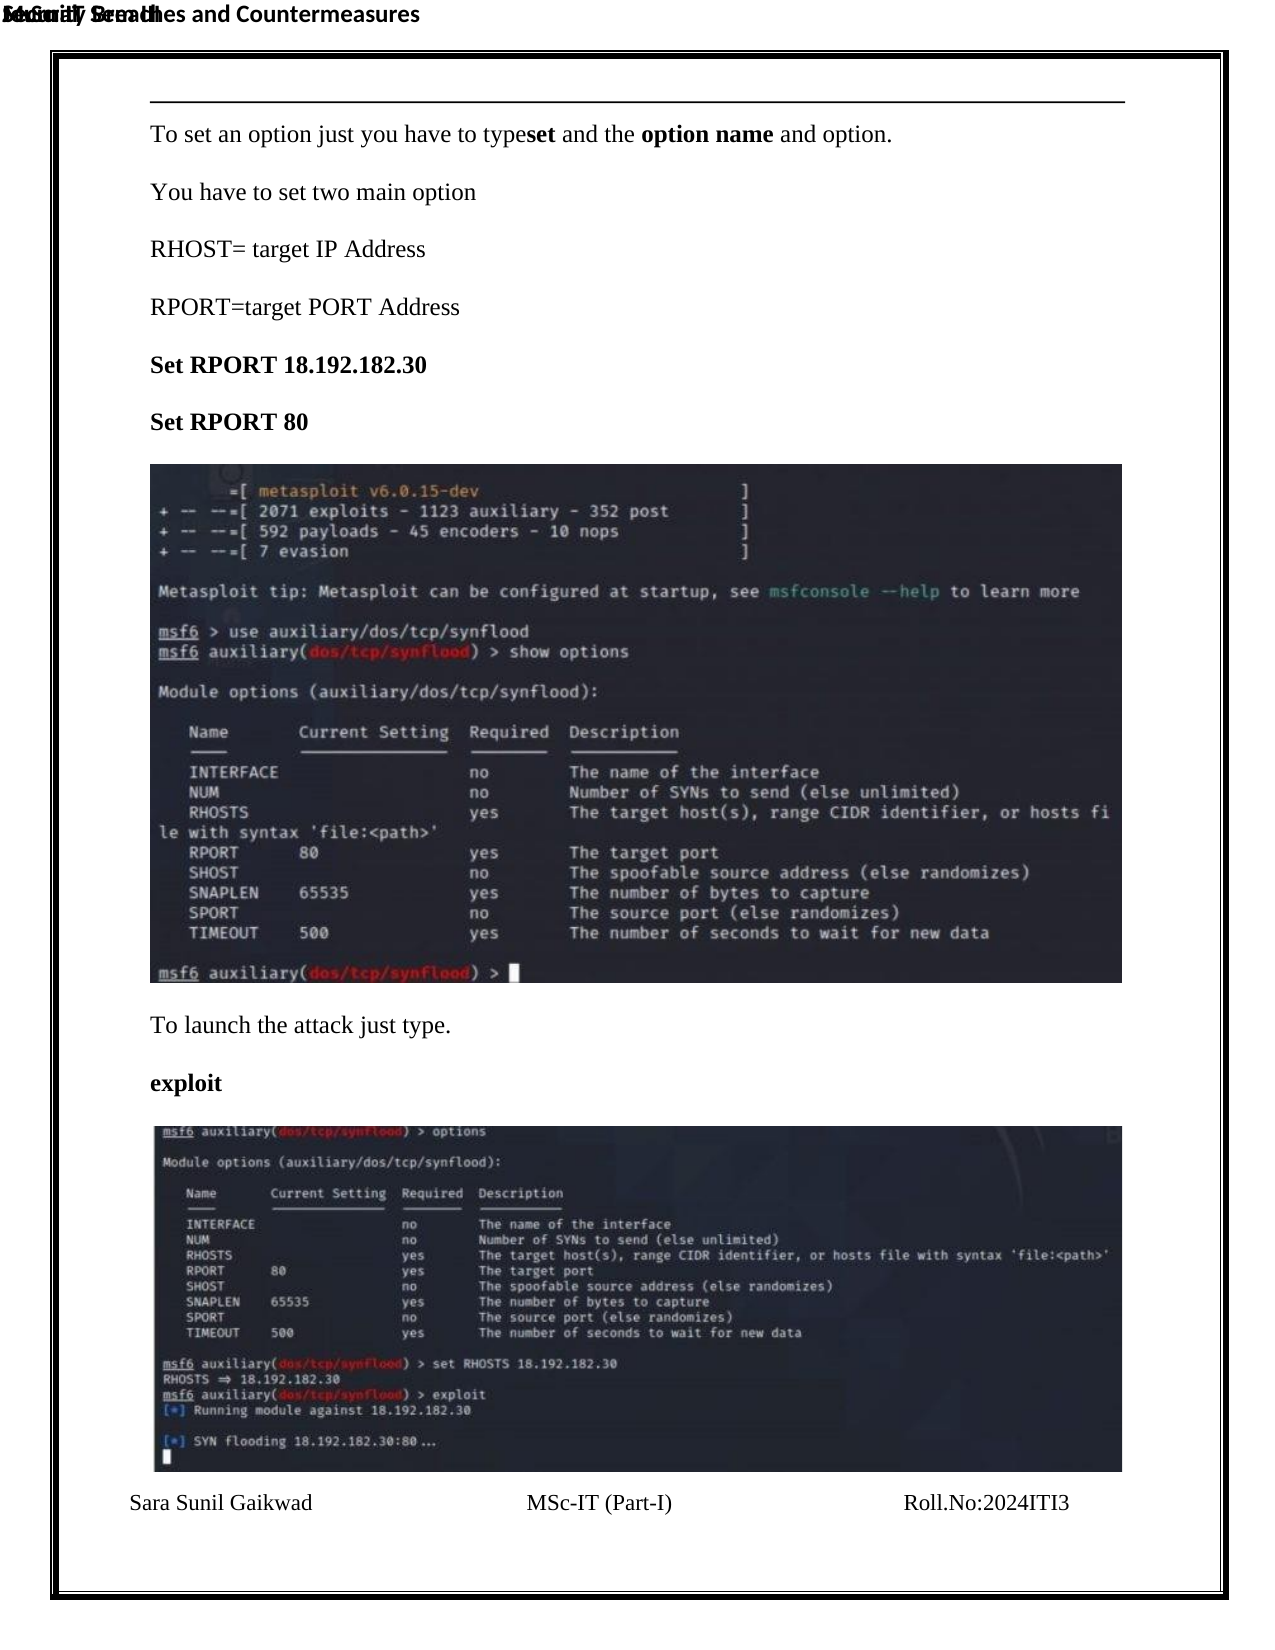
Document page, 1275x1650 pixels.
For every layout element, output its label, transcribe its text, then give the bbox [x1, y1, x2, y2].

text RHOST= target IP Address RPORT=target PORT Address Set RPORT 18.192.182.30 [150, 234, 460, 378]
picture [150, 1126, 1123, 1472]
subtitle Set RPORT 80 [150, 407, 1220, 436]
picture [150, 464, 1122, 983]
text To launch the attack just type. [150, 1010, 1220, 1039]
text To set an option just you have to typeset and the option name and option. You have to set two main option [150, 119, 894, 205]
subtitle exploit [150, 1068, 1220, 1097]
